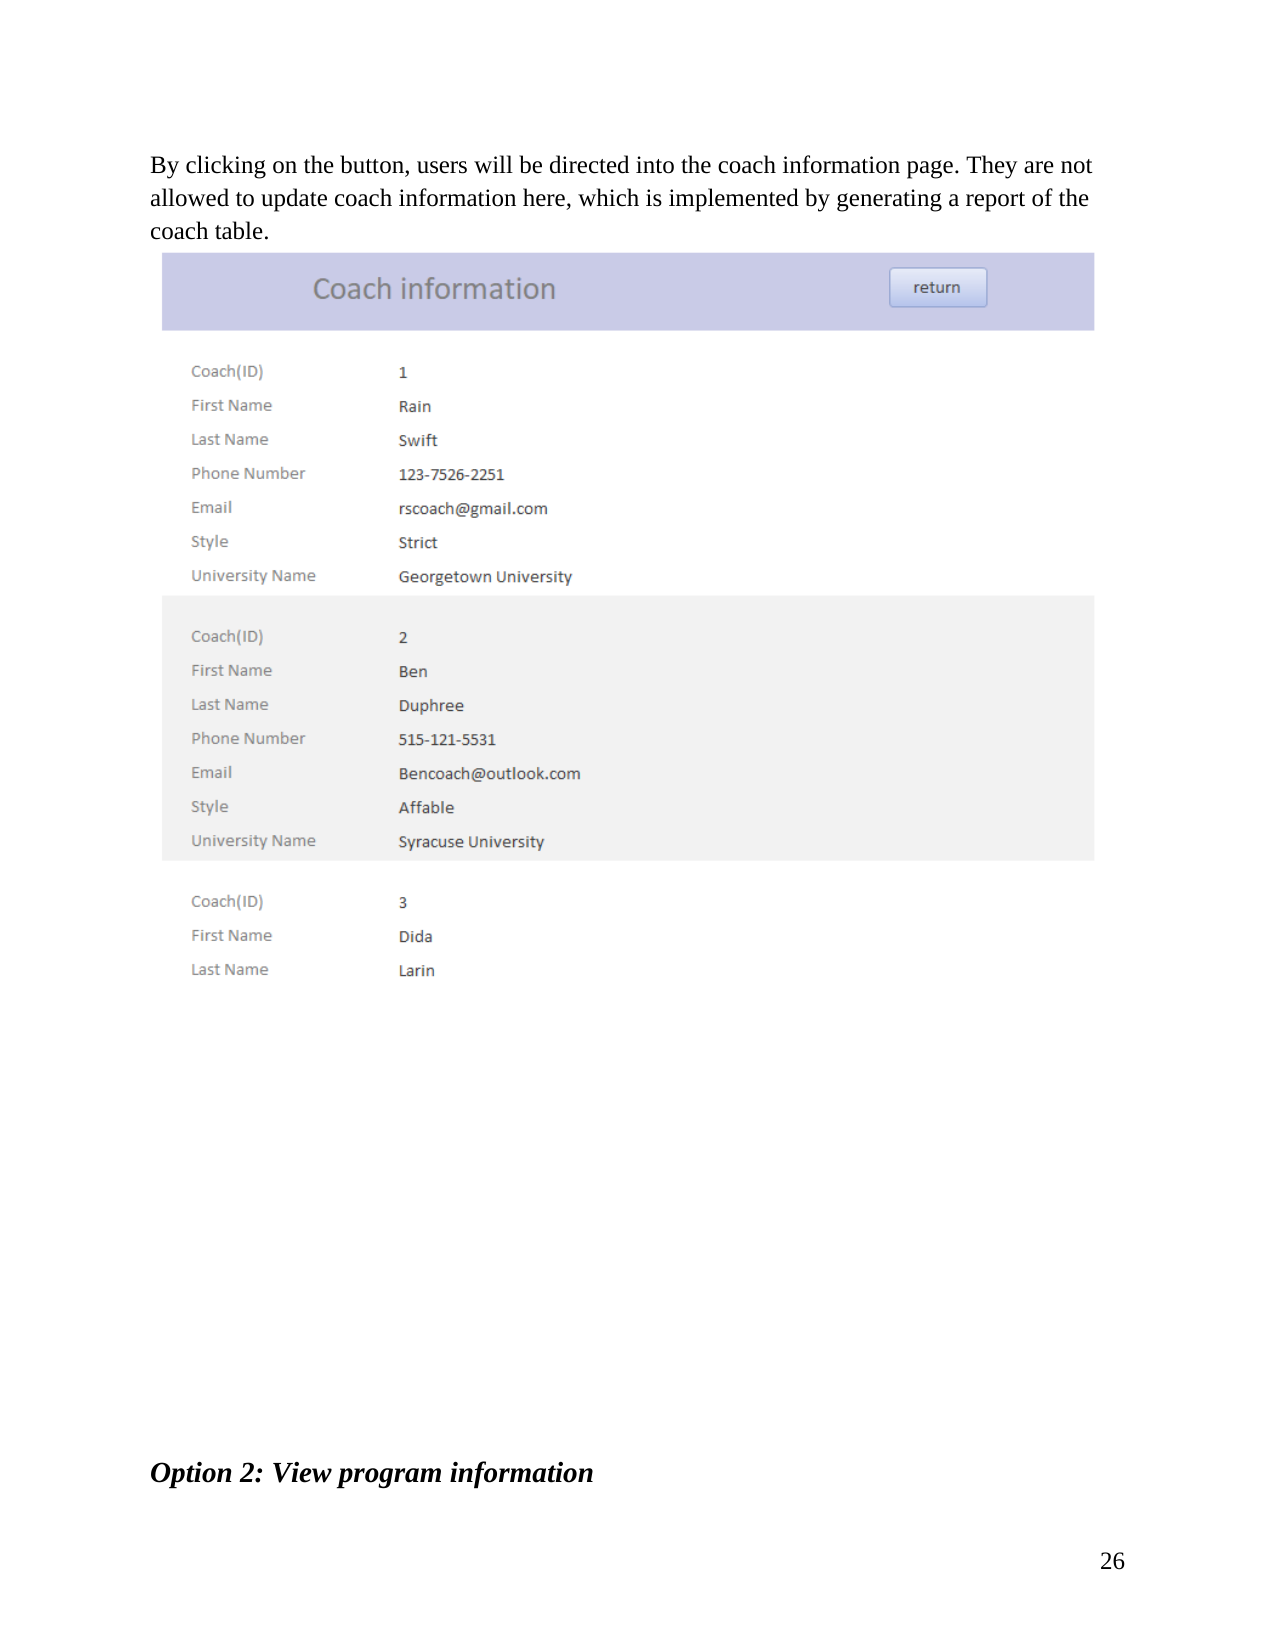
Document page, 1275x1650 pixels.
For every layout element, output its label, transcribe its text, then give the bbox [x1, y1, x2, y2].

text Option 2: View program information [150, 1455, 1125, 1488]
text By clicking on the button, users will be directed into the coach information page. They are not allowed to update coach information here, which is implemented by generating a report of the coach table. [150, 150, 1125, 245]
picture [150, 249, 1125, 986]
